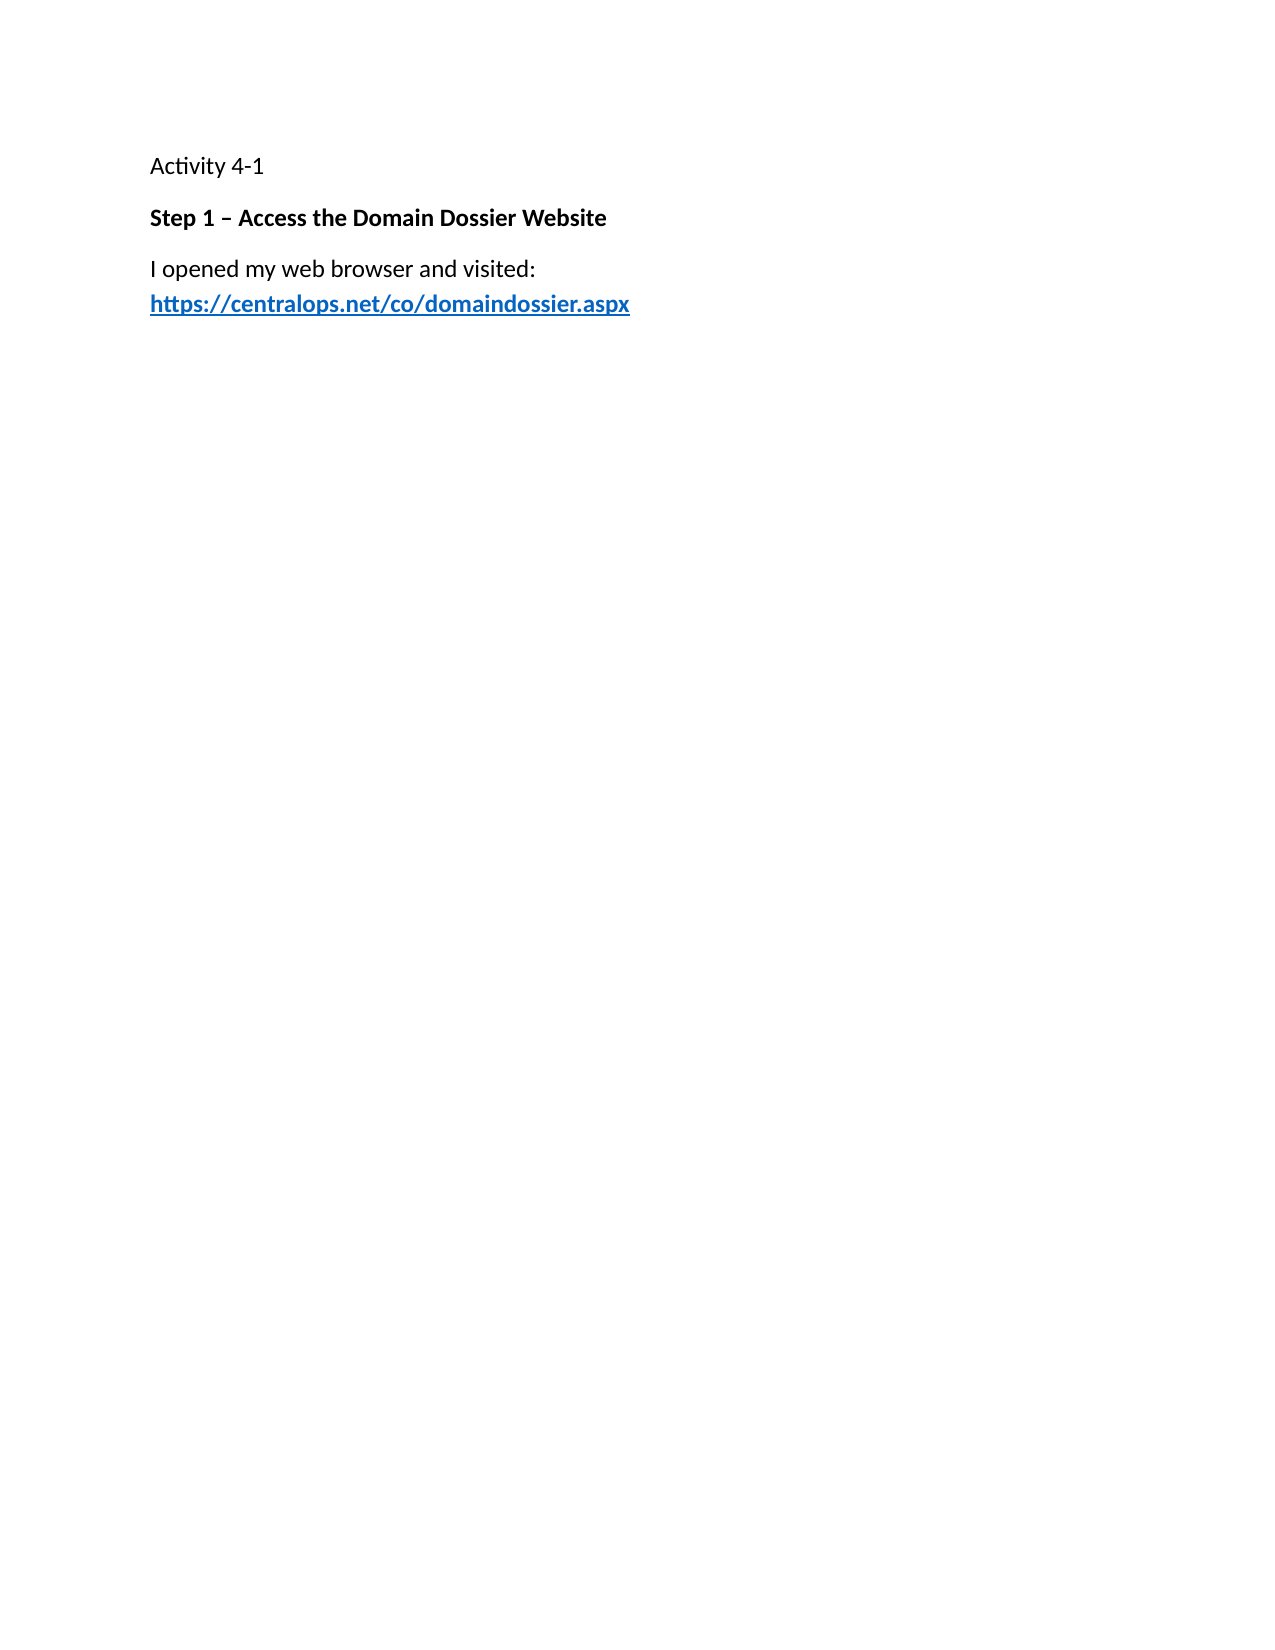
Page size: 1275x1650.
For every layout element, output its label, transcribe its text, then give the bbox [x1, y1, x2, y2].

text Activity 4-1 [150, 150, 1125, 181]
text Step 1 – Access the Domain Dossier Website [150, 202, 1125, 232]
text I opened my web browser and visited: https://centralops.net/co/domaindossier.aspx [150, 253, 1125, 319]
